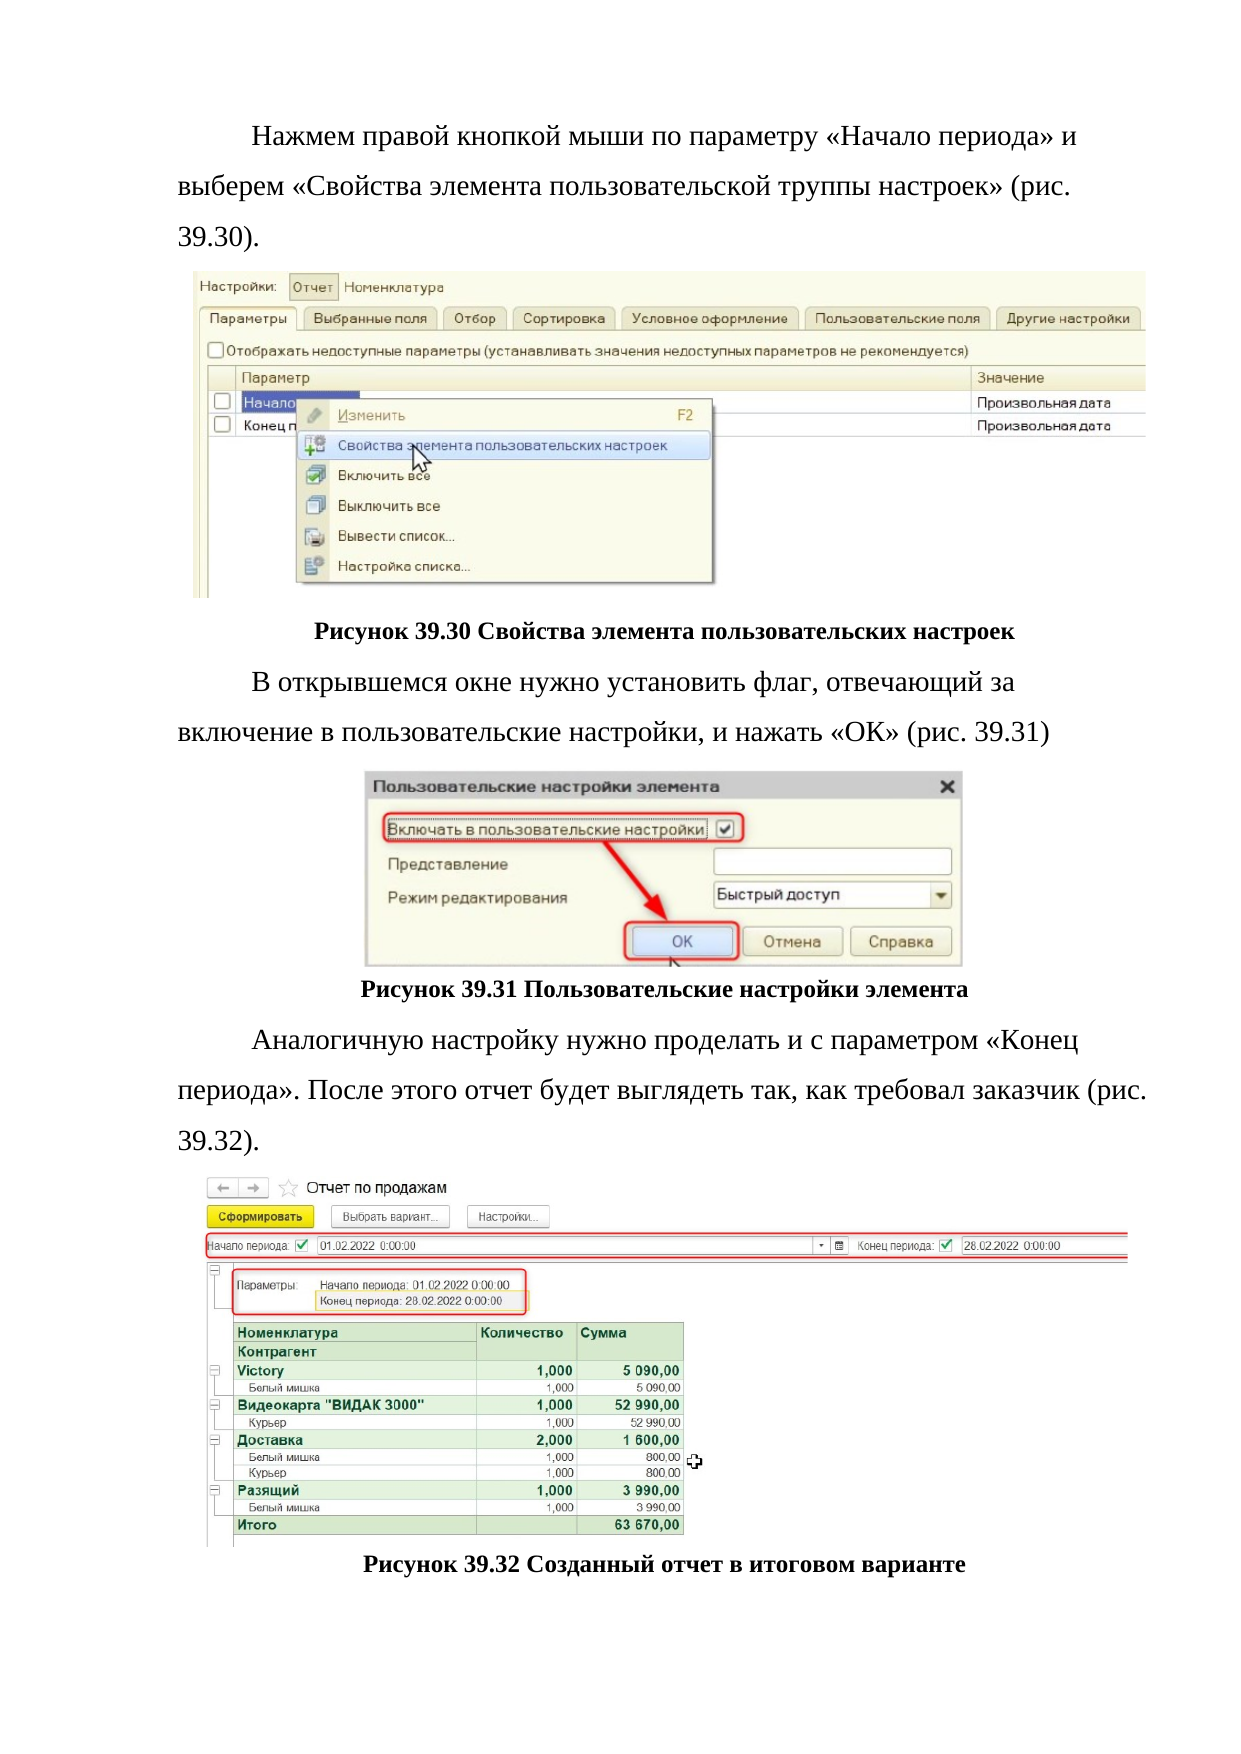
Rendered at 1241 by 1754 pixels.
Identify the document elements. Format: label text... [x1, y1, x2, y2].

text Рисунок 39.31 Пользовательские настройки элемента [177, 974, 1152, 1003]
text Рисунок 39.30 Свойства элемента пользовательских настроек [177, 616, 1152, 645]
text Рисунок 39.32 Созданный отчет в итоговом варианте [177, 1549, 1152, 1578]
text Нажмем правой кнопкой мыши по параметру «Начало периода» и выберем «Свойства элемента пользовательской труппы настроек» (рис. 39.30). [177, 118, 1152, 252]
text В открывшемся окне нужно установить флаг, отвечающий за включение в пользовательские настройки, и нажать «ОК» (рис. 39.31) [177, 664, 1152, 748]
picture [183, 269, 1146, 598]
picture [201, 1173, 1128, 1547]
text Аналогичную настройку нужно проделать и с параметром «Конец периода». После этого отчет будет выглядеть так, как требовал заказчик (рис. 39.32). [177, 1022, 1152, 1156]
picture [362, 764, 967, 973]
